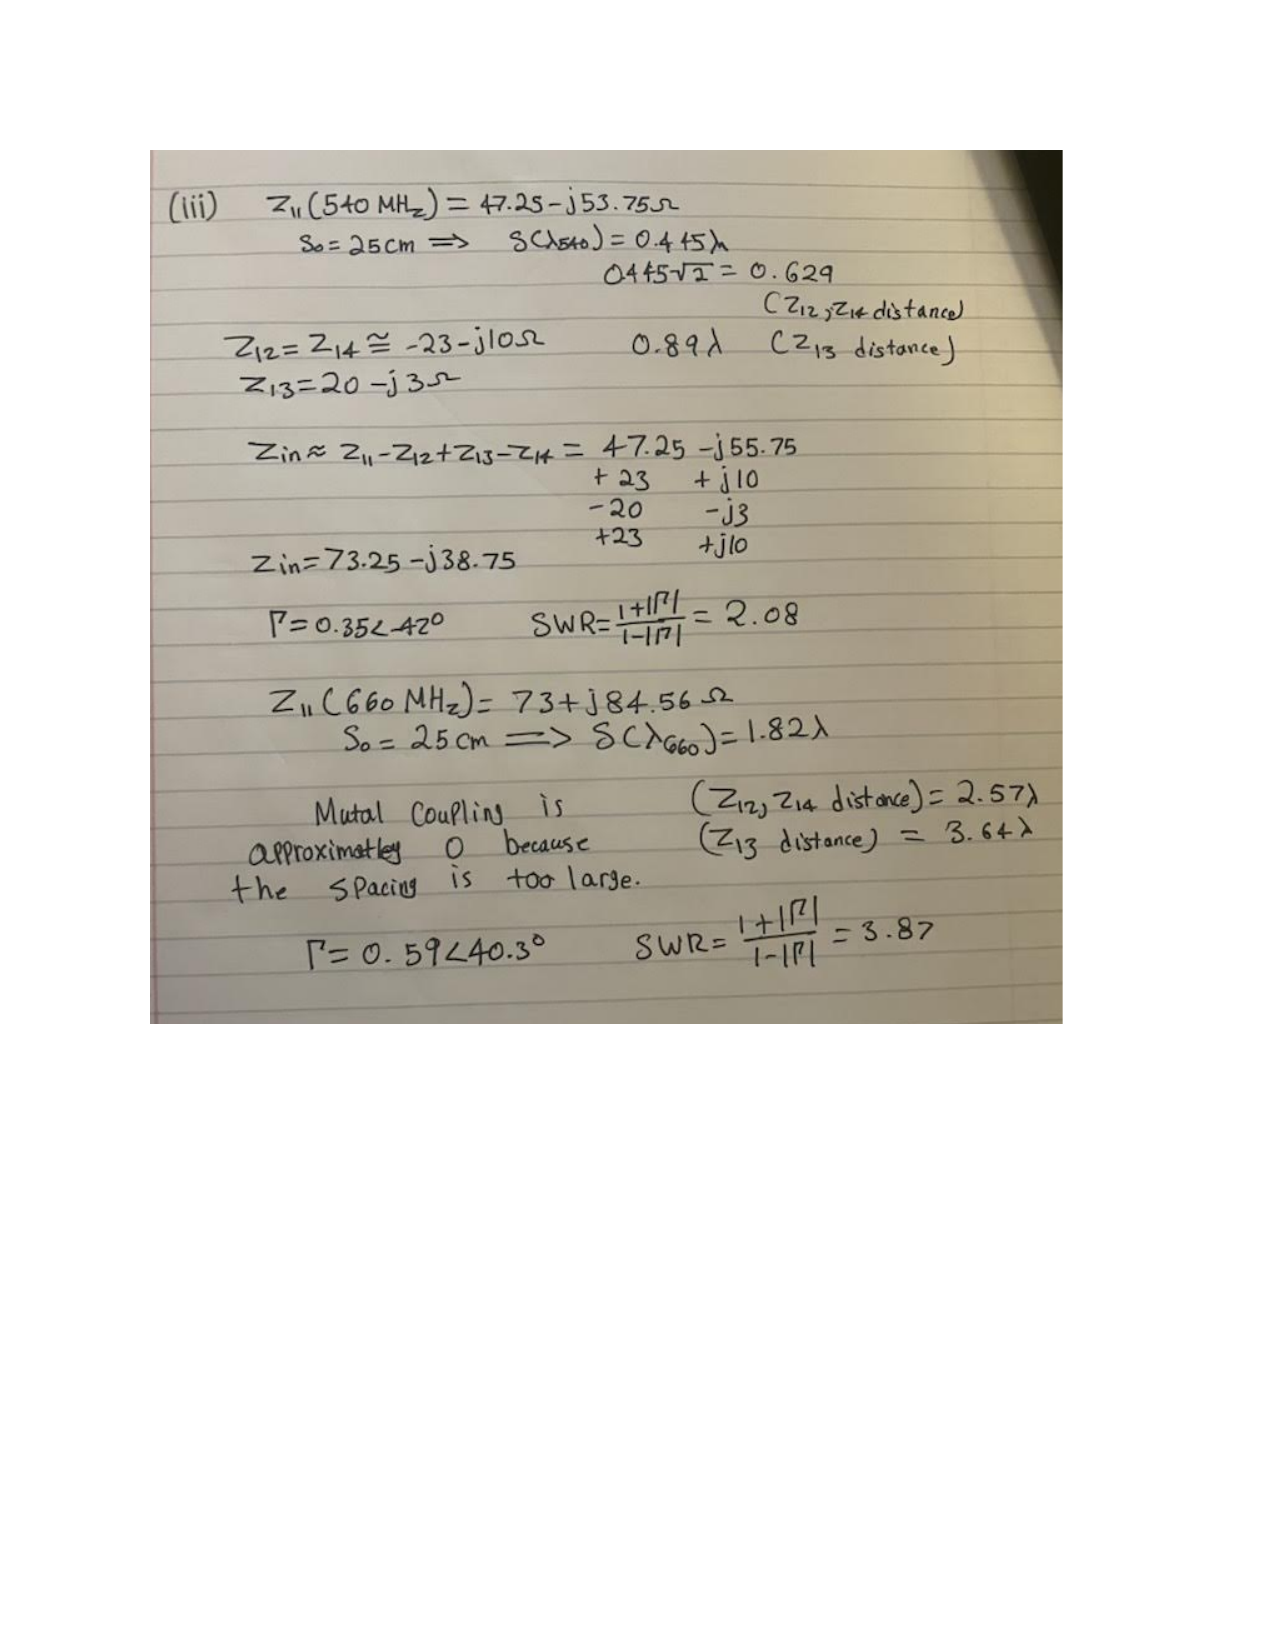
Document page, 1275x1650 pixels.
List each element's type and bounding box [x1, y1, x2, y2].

picture [150, 150, 1063, 1024]
